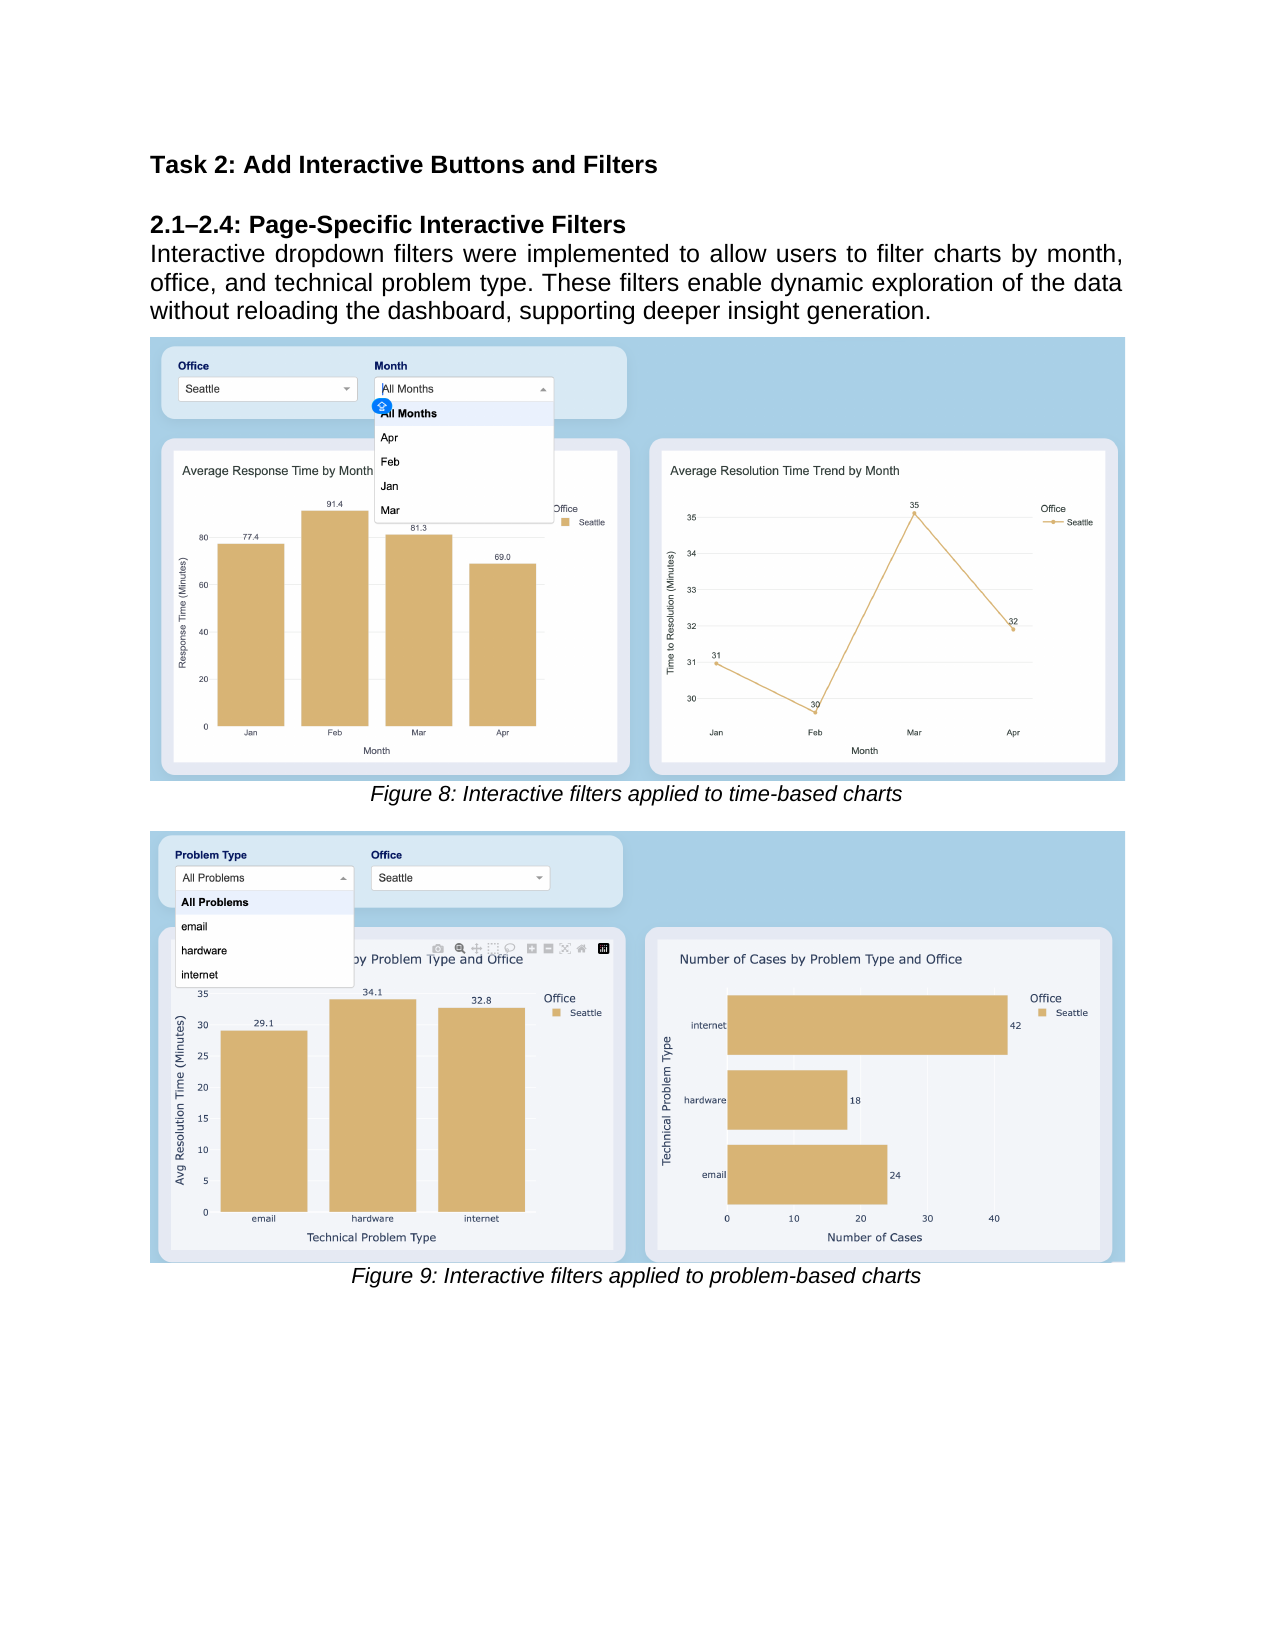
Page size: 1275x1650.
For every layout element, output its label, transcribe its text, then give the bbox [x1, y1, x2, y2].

text Interactive dropdown filters were implemented to allow users to filter charts by month, office, and technical problem type. These filters enable dynamic exploration of the data without reloading the dashboard, supporting deeper insight generation. [150, 239, 1125, 325]
picture [150, 831, 1125, 1263]
text Figure 8: Interactive filters applied to time-based charts [150, 781, 1125, 806]
text Task 2: Add Interactive Buttons and Filters [150, 150, 1125, 179]
text Figure 9: Interactive filters applied to problem-based charts [150, 1263, 1125, 1288]
text 2.1–2.4: Page-Specific Interactive Filters [150, 210, 1125, 239]
picture [150, 337, 1125, 781]
